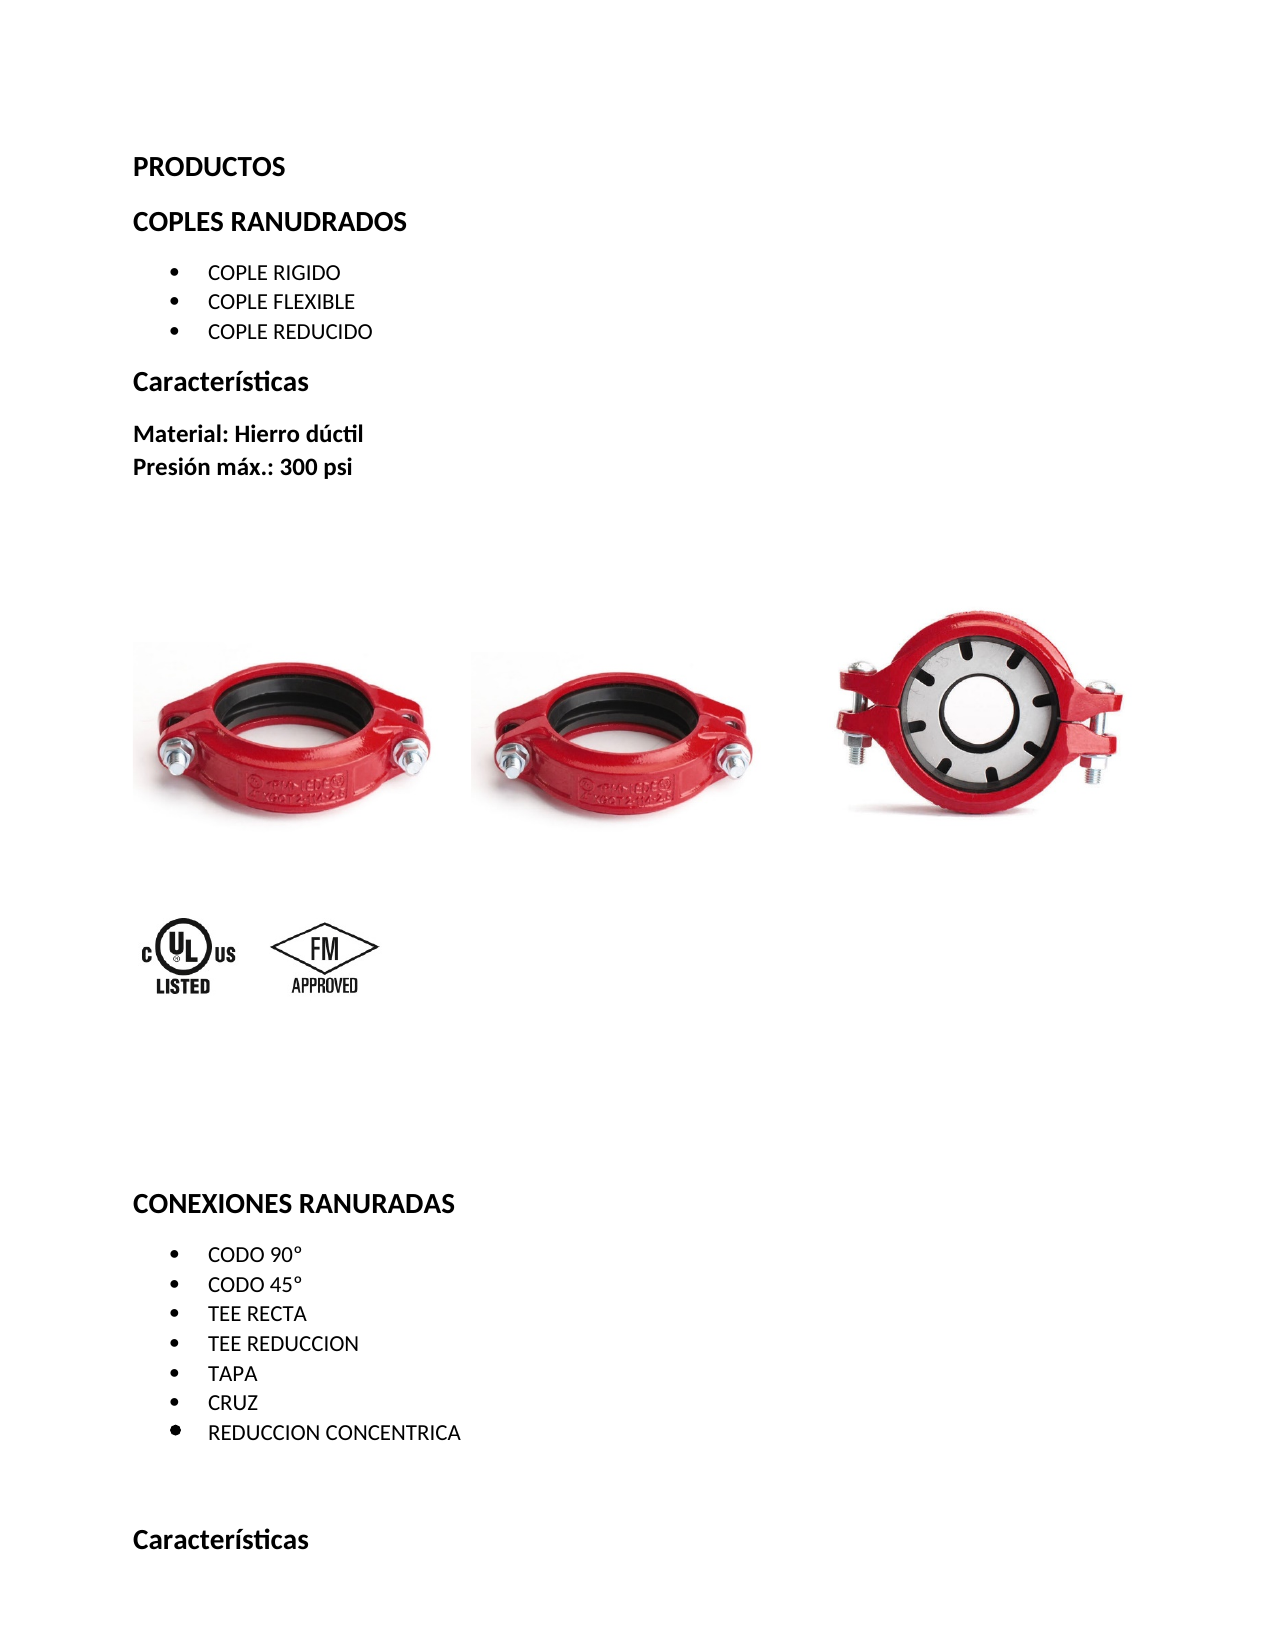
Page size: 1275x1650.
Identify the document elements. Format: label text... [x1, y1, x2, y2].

list COPLE FLEXIBLE [170, 287, 1255, 316]
text CONEXIONES RANURADAS [133, 1185, 1255, 1221]
list TAPA [170, 1359, 1255, 1387]
list CRUZ [170, 1388, 1255, 1416]
list COPLE RIGIDO [170, 258, 1255, 286]
picture [132, 912, 388, 1001]
list CODO 90º [170, 1240, 1255, 1268]
text PRODUCTOS [133, 148, 1255, 183]
list CODO 45º [170, 1270, 1255, 1298]
text Características [133, 363, 1255, 399]
list TEE RECTA [170, 1299, 1255, 1327]
text Material: Hierro dúctil Presión máx.: 300 psi [133, 419, 1255, 512]
text COPLES RANUDRADOS [133, 203, 1255, 238]
list TEE REDUCCION [170, 1329, 1255, 1357]
list COPLE REDUCIDO [170, 317, 1255, 345]
list REDUCCION CONCENTRICA [170, 1418, 1255, 1447]
text Características [133, 1521, 1255, 1556]
picture [471, 586, 1182, 838]
picture [132, 642, 452, 838]
